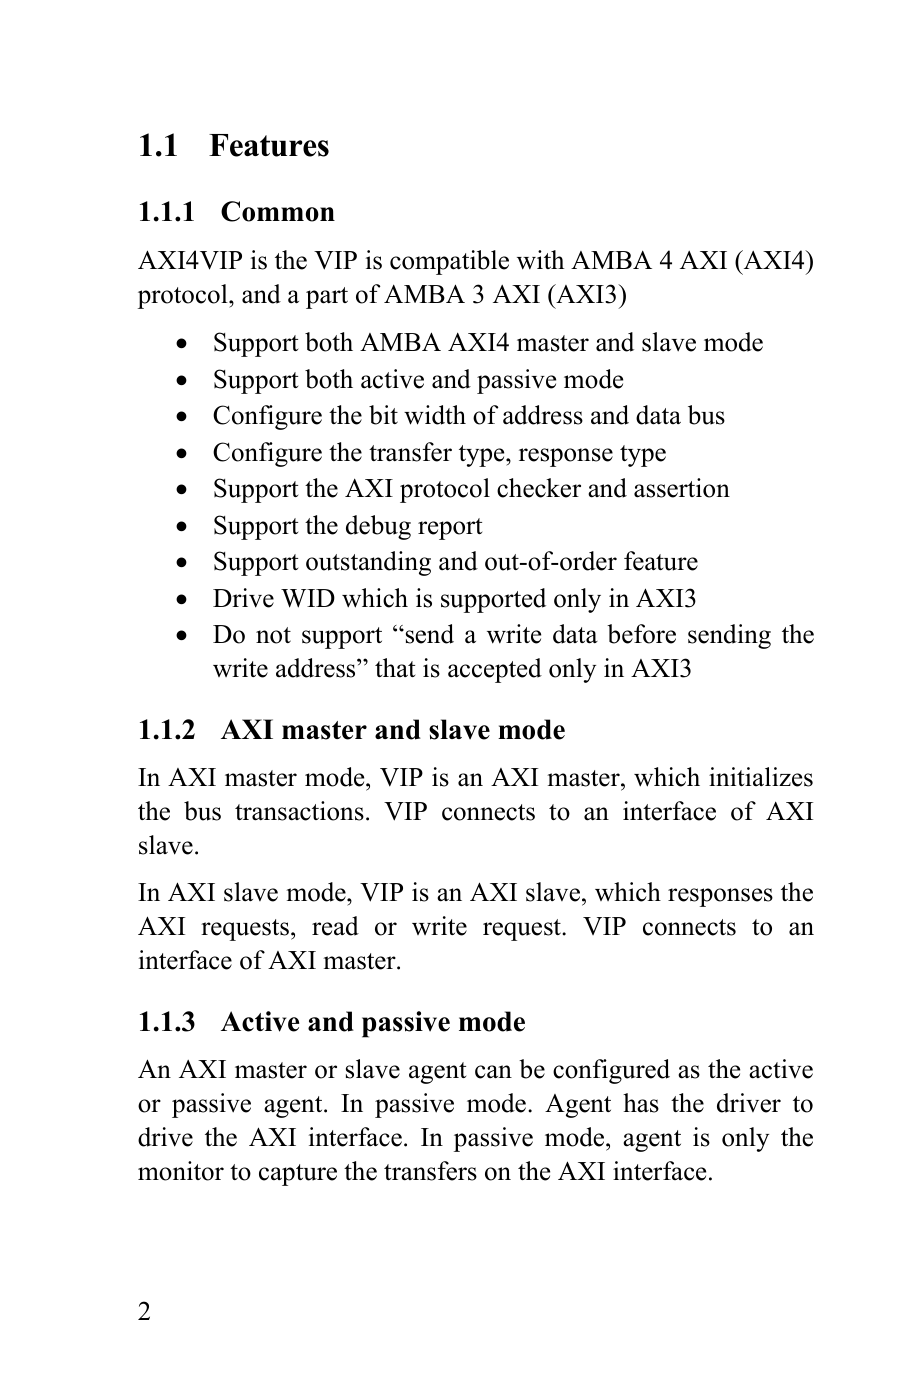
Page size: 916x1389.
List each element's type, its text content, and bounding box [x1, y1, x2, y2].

list Support both active and passive mode [175, 361, 815, 394]
list Configure the bit width of address and data bus [175, 398, 815, 431]
list Drive WID which is supported only in AXI3 [175, 580, 815, 613]
list Do not support “send a write data before sending the write address” that is accepted only in AXI3 [175, 616, 815, 684]
text An AXI master or slave agent can be configured as the active or passive agent. In passive mode. Agent has the driver to drive the AXI interface. In passive mode, agent is only the monitor to capture the transfers on the AXI interface. [138, 1053, 815, 1187]
text In AXI master mode, VIP is an AXI master, which initializes the bus transactions. VIP connects to an interface of AXI slave. [138, 761, 815, 861]
list Configure the transfer type, response type [175, 434, 815, 467]
subtitle Active and passive mode [138, 1004, 815, 1037]
list Support the AXI protocol checker and assertion [175, 471, 815, 504]
list Support outstanding and out-of-order feature [175, 543, 815, 577]
subtitle Features [138, 125, 815, 164]
subtitle AXI master and slave mode [138, 712, 815, 745]
text AXI4VIP is the VIP is compatible with AMBA 4 AXI (AXI4) protocol, and a part of AMBA 3 AXI (AXI3) [138, 244, 815, 309]
subtitle Common [138, 194, 815, 228]
text In AXI slave mode, VIP is an AXI slave, which responses the AXI requests, read or write request. VIP connects to an interface of AXI master. [138, 876, 815, 976]
list Support the debug report [175, 507, 815, 540]
list Support both AMBA AXI4 master and slave mode [175, 325, 815, 358]
